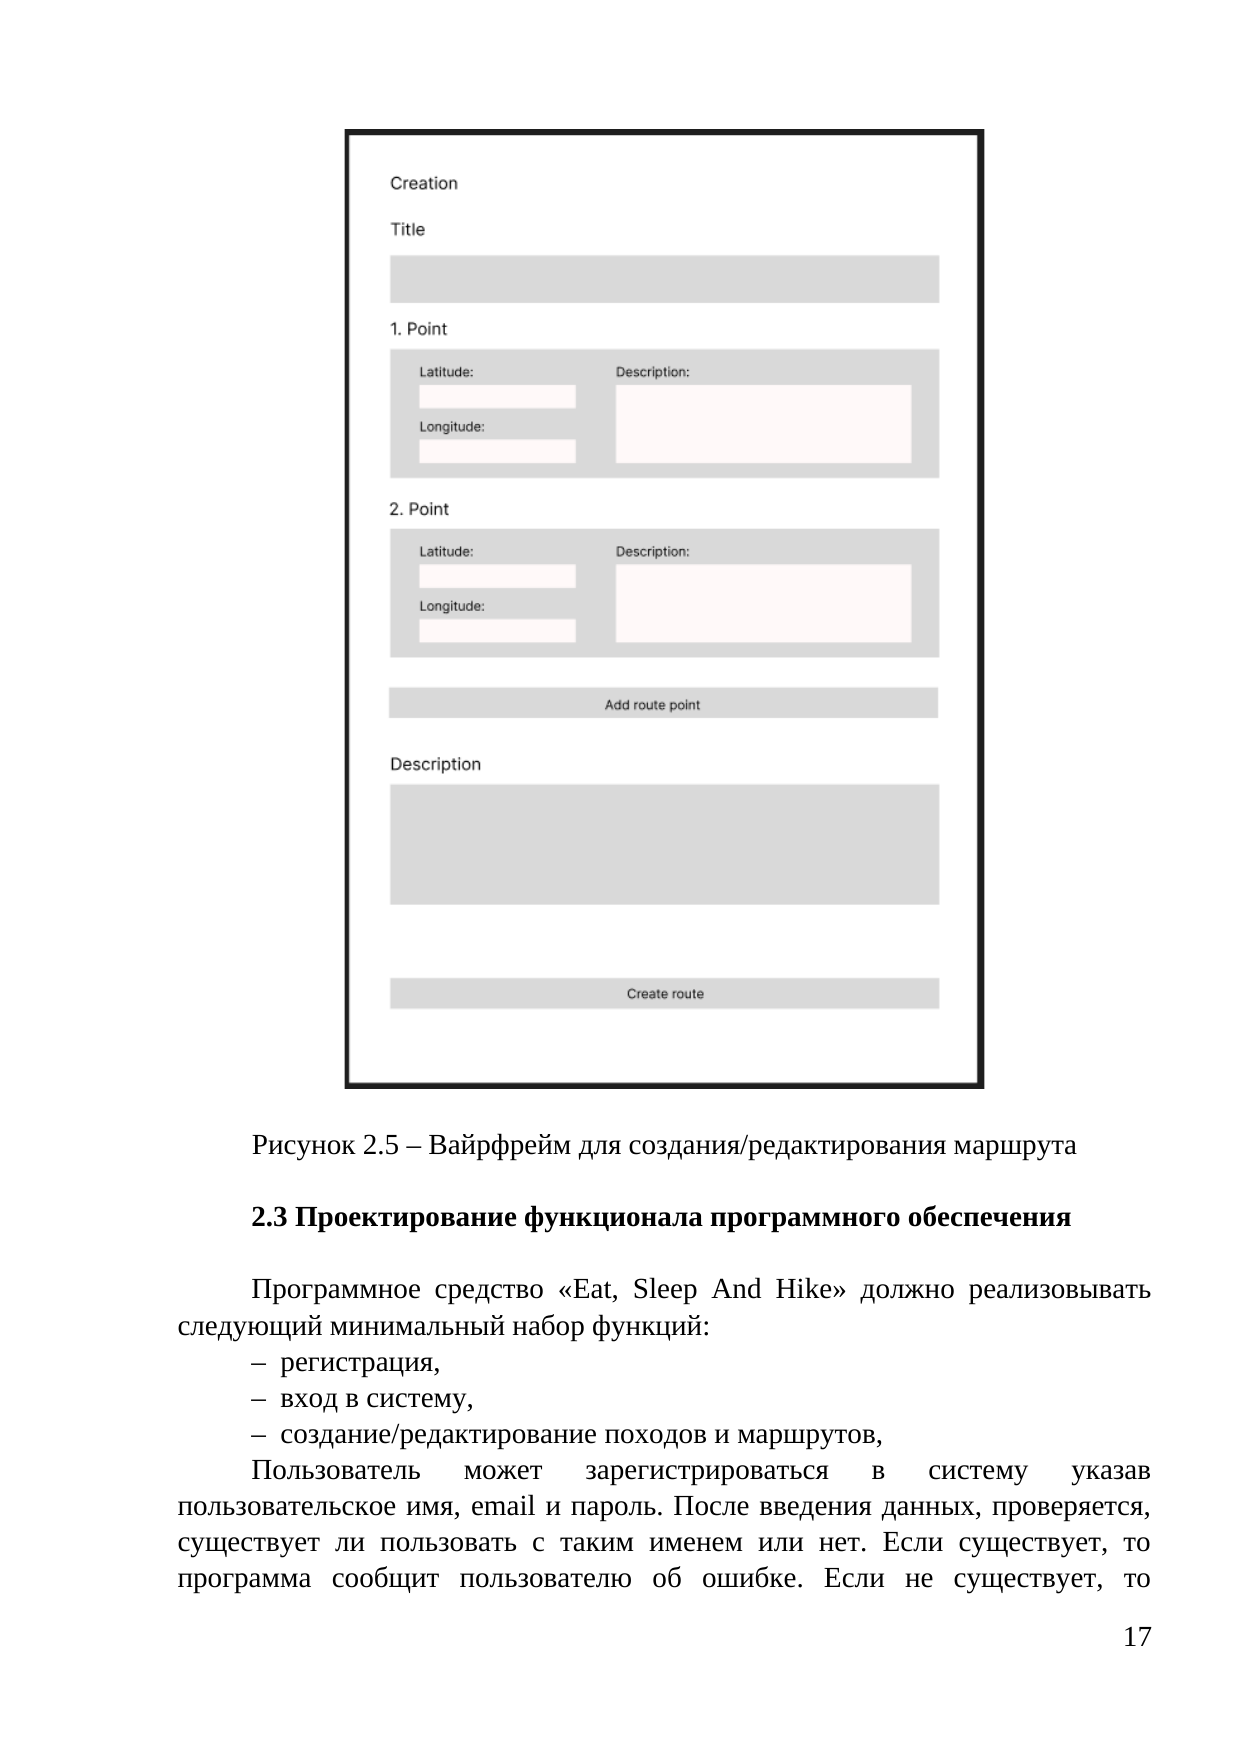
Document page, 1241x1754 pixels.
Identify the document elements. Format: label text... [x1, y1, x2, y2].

text 2.3 Проектирование функционала программного обеспечения [177, 1199, 1152, 1233]
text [177, 1452, 1152, 1594]
text – вход в систему, [177, 1380, 1152, 1413]
text – регистрация, [177, 1344, 1152, 1377]
text Программное средство «Eat, Sleep And Hike» должно реализовывать следующий минимальный набор функций: [177, 1271, 1152, 1341]
text – создание/редактирование походов и маршрутов, [177, 1416, 1152, 1449]
text Рисунок 2.5 – Вайрфрейм для создания/редактирования маршрута [177, 1127, 1152, 1160]
picture [344, 129, 985, 1089]
